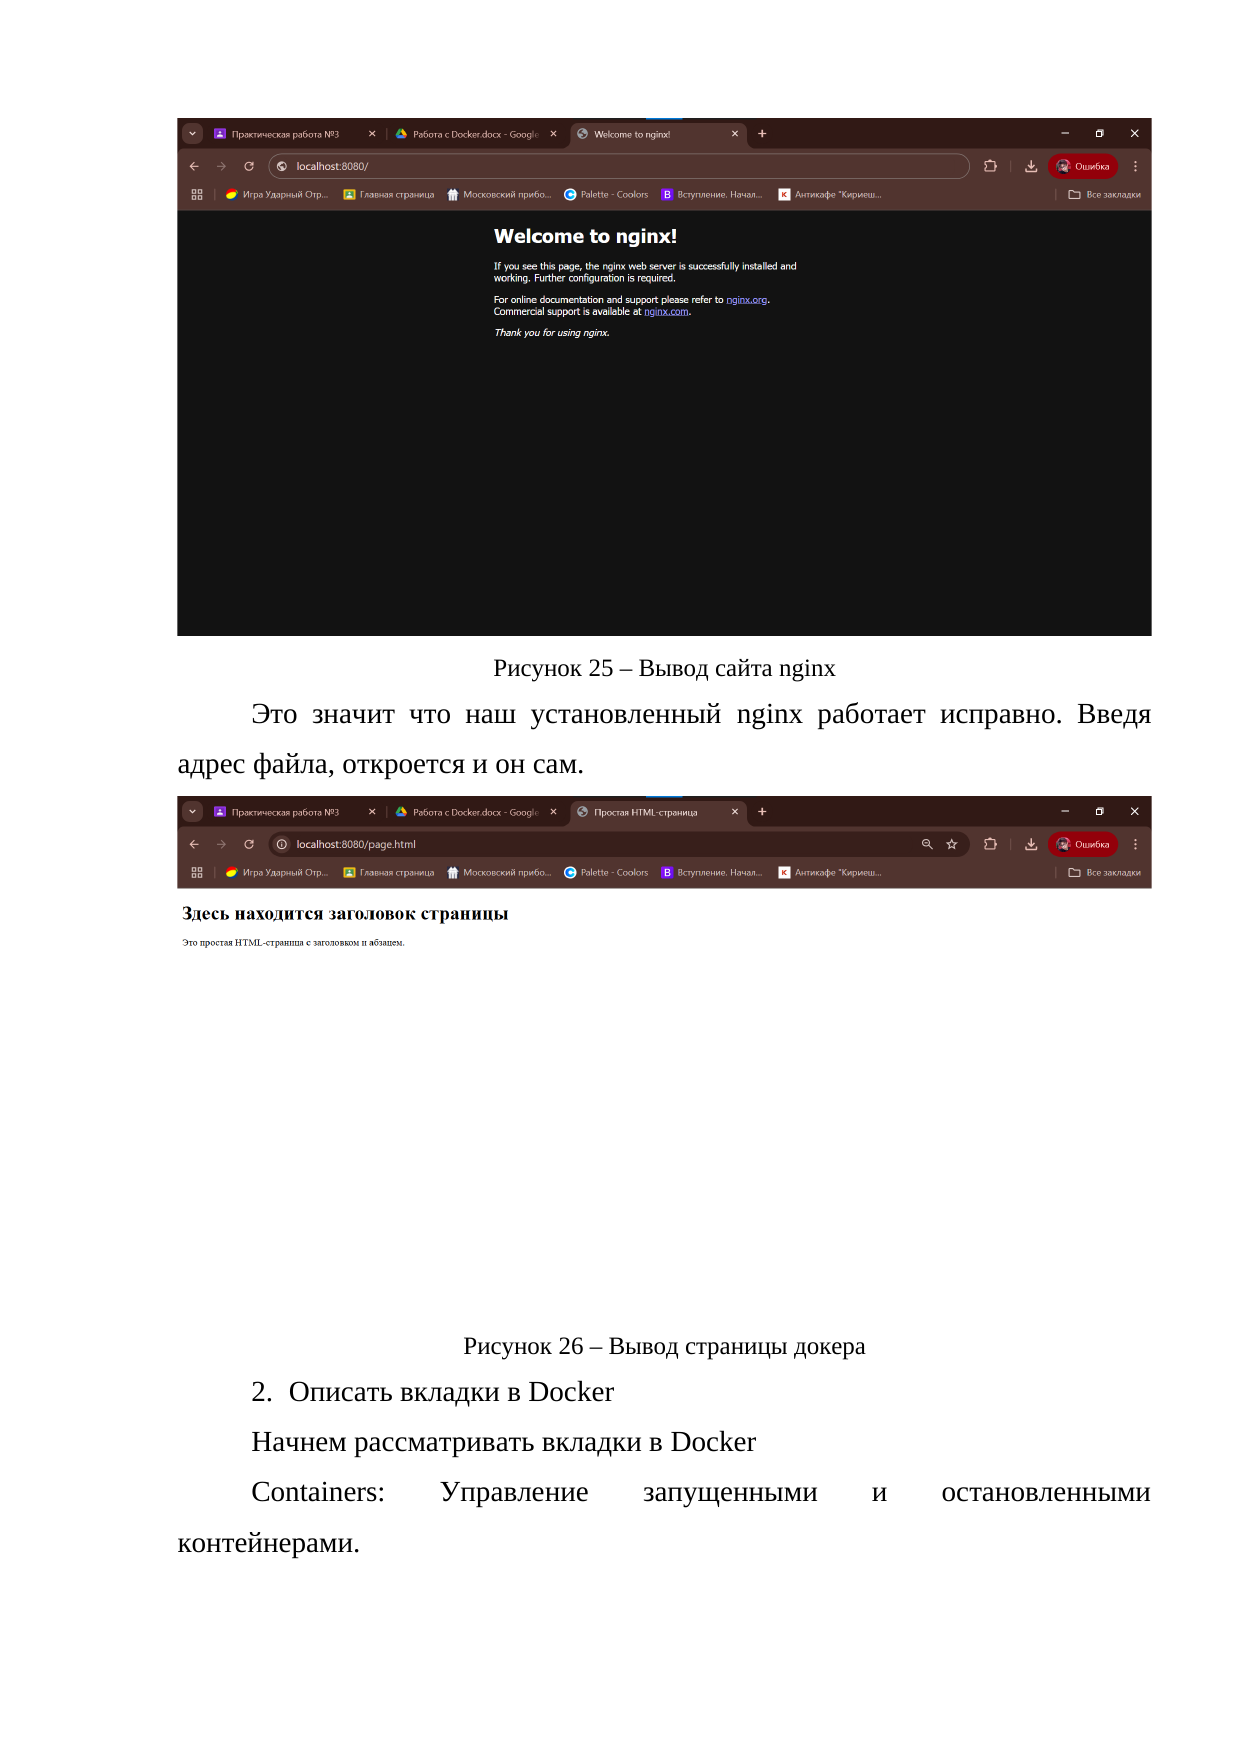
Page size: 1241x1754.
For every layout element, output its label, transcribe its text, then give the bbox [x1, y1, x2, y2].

text Containers: Управление запущенными и остановленными контейнерами. [177, 1474, 1152, 1558]
text Это значит что наш установленный nginx работает исправно. Введя адрес файла, откроется и он сам. [177, 696, 1152, 779]
text Рисунок – Вывод сайта nginx [177, 653, 1152, 681]
text Рисунок – Вывод страницы докера [177, 1331, 1152, 1359]
picture [177, 118, 1152, 636]
picture [177, 796, 1152, 1314]
text Начнем рассматривать вкладки в Docker [177, 1424, 1152, 1458]
list Описать вкладки в Docker [251, 1374, 1152, 1407]
